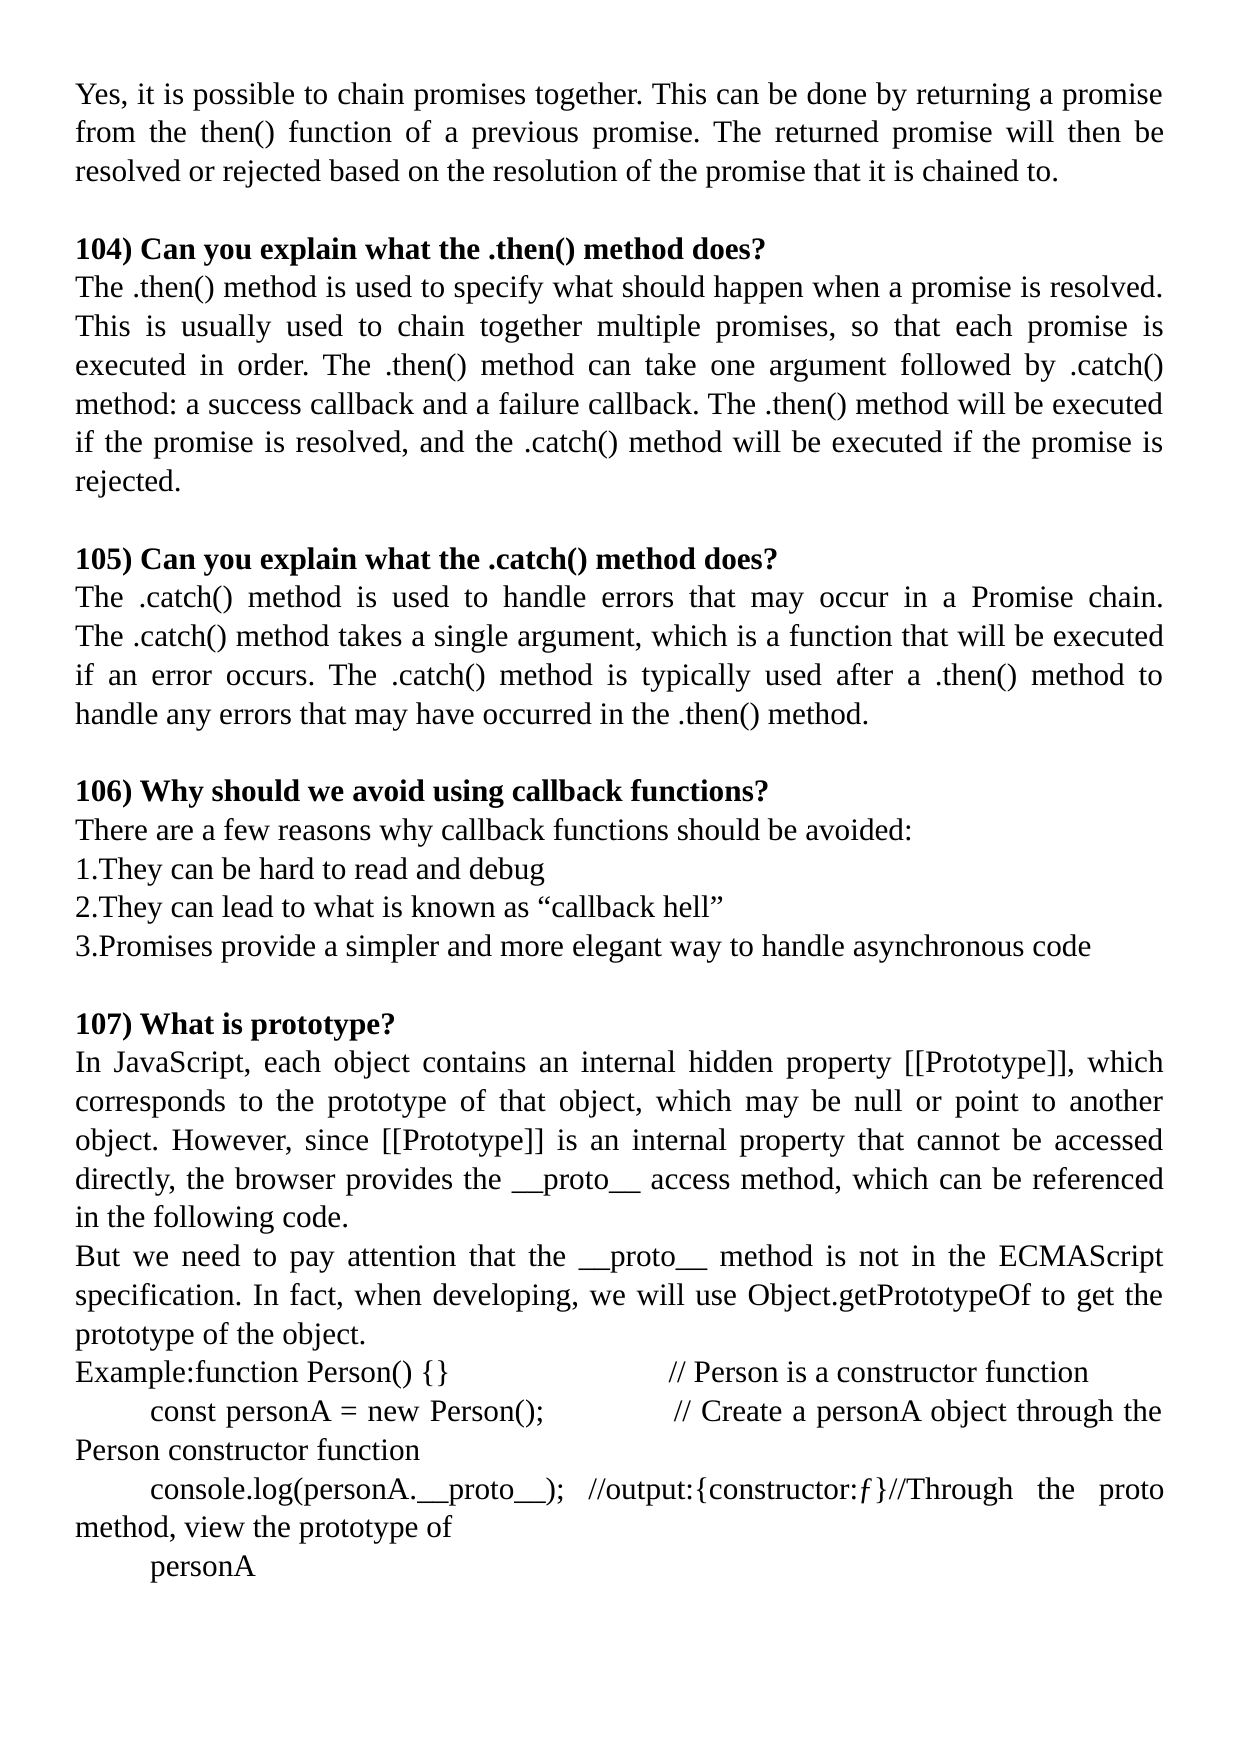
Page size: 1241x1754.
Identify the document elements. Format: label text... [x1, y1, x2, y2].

text Yes, it is possible to chain promises together. This can be done by returning a promise from the then() function of a previous promise. The returned promise will then be resolved or rejected based on the resolution of the promise that it is chained to. [75, 75, 1165, 188]
text 104) Can you explain what the .then() method does? [75, 230, 1165, 266]
text 3.Promises provide a simpler and more elegant way to handle asynchronous code [75, 927, 1165, 963]
text Example:function Person() {} // Person is a constructor function [75, 1354, 1165, 1390]
text The .catch() method is used to handle errors that may occur in a Promise chain. The .catch() method takes a single argument, which is a function that will be executed if an error occurs. The .catch() method is typically used after a .then() method to handle any errors that may have occurred in the .then() method. [75, 579, 1165, 731]
text 2.They can lead to what is known as “callback hell” [75, 889, 1165, 925]
text const personA = new Person(); // Create a personA object through the Person constructor function [75, 1392, 1165, 1467]
text 1.They can be hard to read and debug [75, 850, 1165, 886]
text 105) Can you explain what the .catch() method does? [75, 540, 1165, 576]
text There are a few reasons why callback functions should be avoided: [75, 811, 1165, 847]
text In JavaScript, each object contains an internal hidden property [[Prototype]], which corresponds to the prototype of that object, which may be null or point to another object. However, since [[Prototype]] is an internal property that cannot be accessed directly, the browser provides the __proto__ access method, which can be referenced in the following code. [75, 1044, 1165, 1235]
text console.log(personA.__proto__); //output:{constructor:ƒ}//Through the proto method, view the prototype of personA [75, 1470, 1165, 1583]
text 106) Why should we avoid using callback functions? [75, 772, 1165, 808]
text The .then() method is used to specify what should happen when a promise is resolved. This is usually used to chain together multiple promises, so that each promise is executed in order. The .then() method can take one argument followed by .catch() method: a success callback and a failure callback. The .then() method will be executed if the promise is resolved, and the .catch() method will be executed if the promise is rejected. [75, 269, 1165, 498]
text 107) What is prototype? [75, 1005, 1165, 1041]
text But we need to pay attention that the __proto__ method is not in the ECMAScript specification. In fact, when developing, we will use Object.getPrototypeOf to get the prototype of the object. [75, 1237, 1165, 1351]
